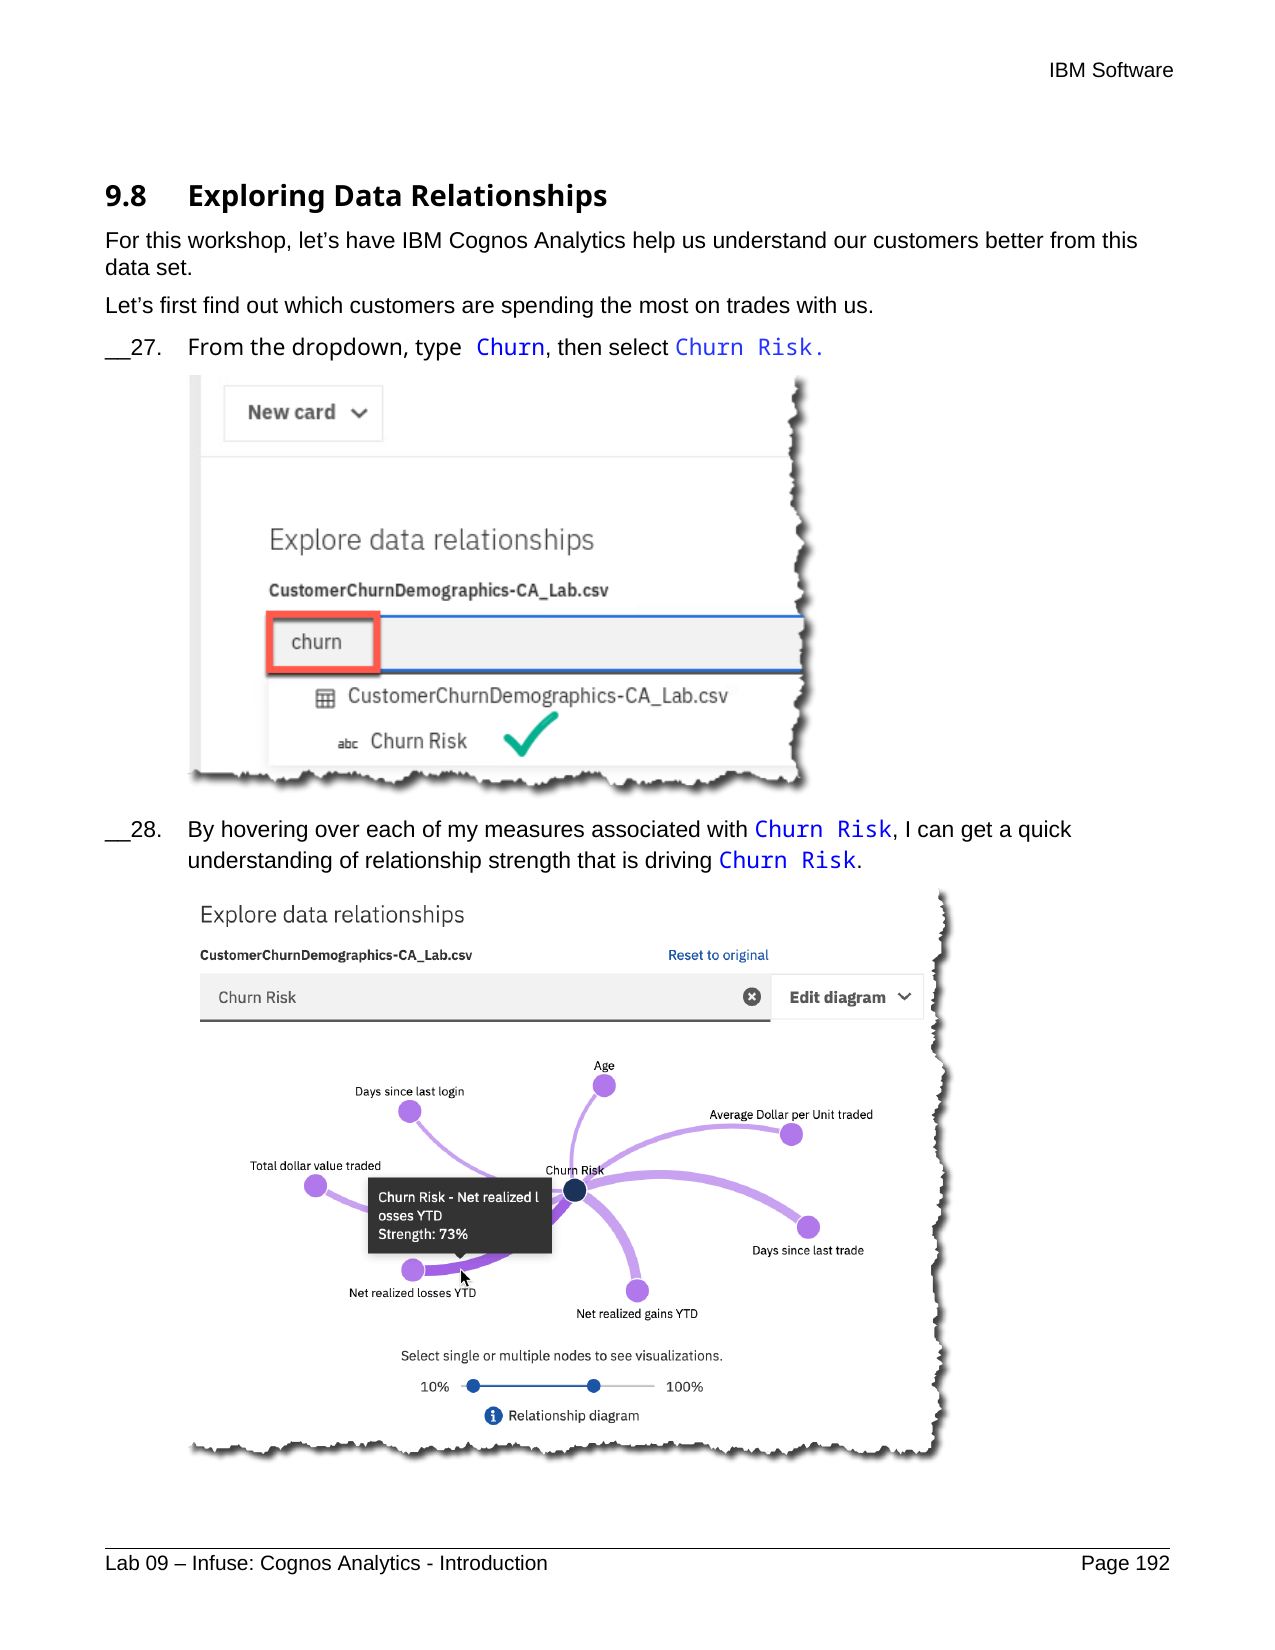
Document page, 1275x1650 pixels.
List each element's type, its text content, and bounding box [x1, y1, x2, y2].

list From the dropdown, type Churn, then select Churn Risk. [105, 331, 1170, 362]
text Let’s first find out which customers are spending the most on trades with us. [105, 292, 1170, 319]
subtitle Exploring Data Relationships [105, 175, 1170, 215]
list By hovering over each of my measures associated with Churn Risk, I can get a quick understanding of relationship strength that is driving Churn Risk. [105, 813, 1170, 875]
picture [187, 887, 955, 1465]
text For this workshop, let’s have IBM Cognos Analytics help us understand our customers better from this data set. [105, 227, 1170, 280]
picture [187, 375, 819, 801]
